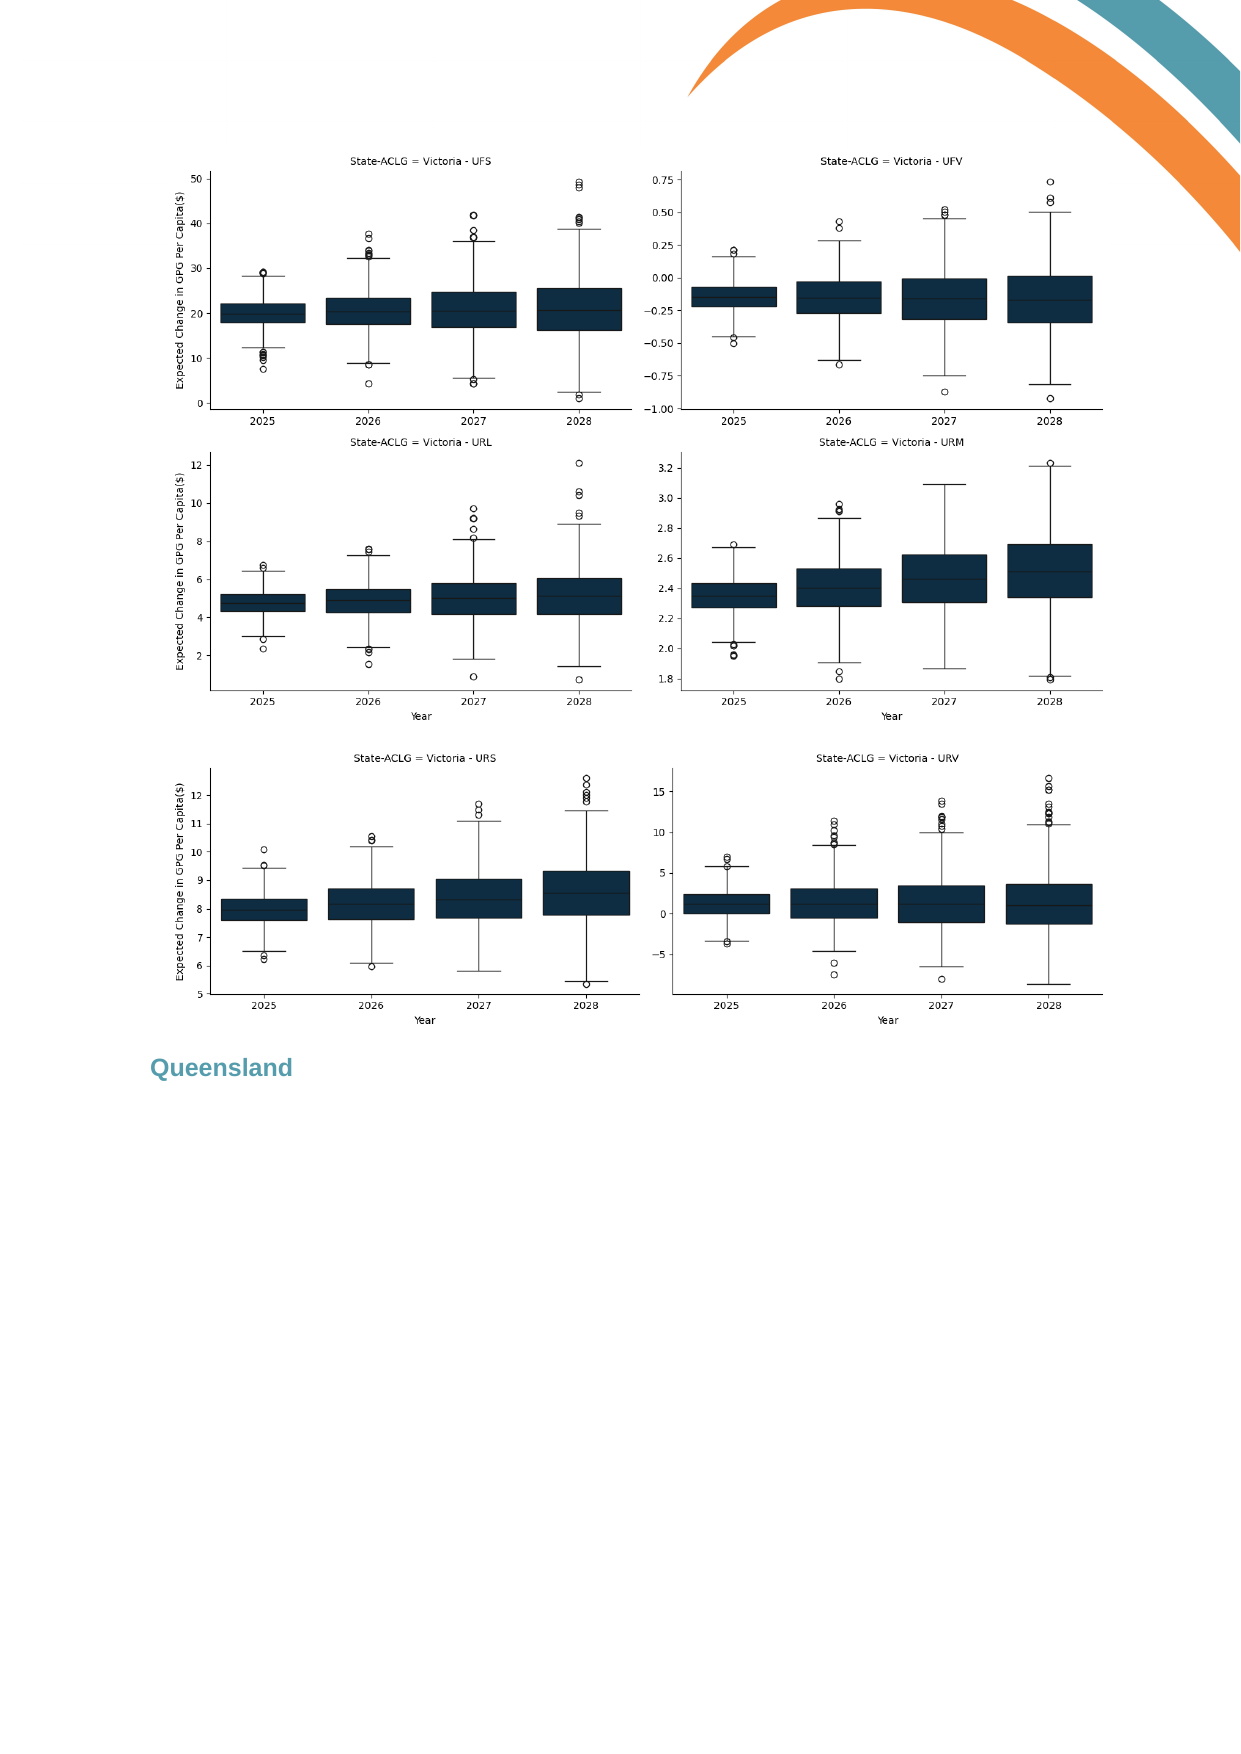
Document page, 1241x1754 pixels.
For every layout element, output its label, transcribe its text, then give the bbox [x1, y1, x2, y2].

picture [19, 0, 1241, 729]
subtitle Queensland [150, 1053, 1090, 1082]
picture [168, 746, 1109, 1033]
